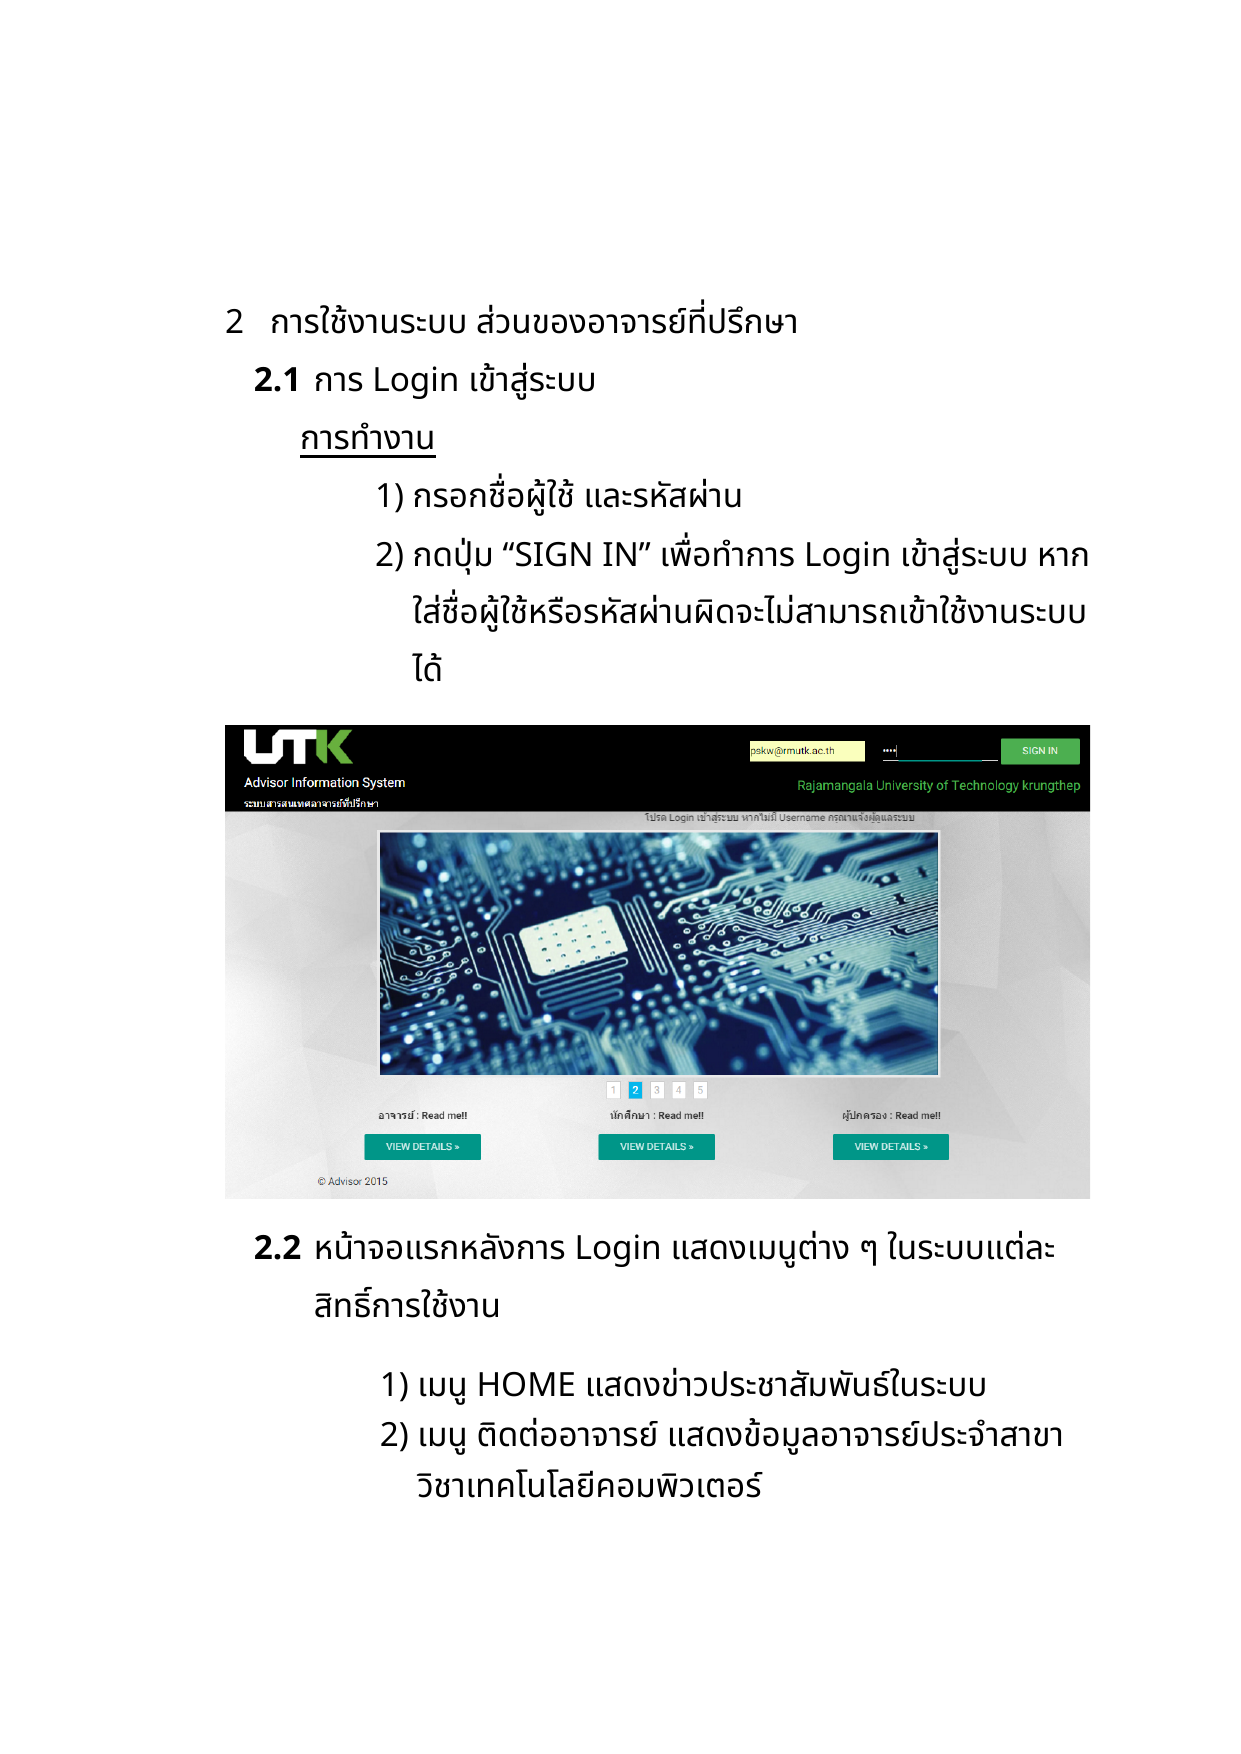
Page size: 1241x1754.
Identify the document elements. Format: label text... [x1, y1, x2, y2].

list หน้าจอแรกหลังการ Login แสดงเมนูต่าง ๆ ในระบบแต่ละสิทธิ์การใช้งาน [254, 1223, 1090, 1332]
list การทำงาน [270, 414, 1090, 465]
list เมนู HOME แสดงข่าวประชาสัมพันธ์ในระบบ [379, 1361, 1090, 1411]
list เมนู ติดต่ออาจารย์ แสดงข้อมูลอาจารย์ประจำสาขาวิชาเทคโนโลยีคอมพิวเตอร์ [379, 1411, 1090, 1512]
list กดปุ่ม “SIGN IN” เพื่อทำการ Login เข้าสู่ระบบ หากใส่ชื่อผู้ใช้หรือรหัสผ่านผิดจะไม่สามารถเข้าใช้งานระบบได้ [375, 530, 1090, 697]
list การใช้งานระบบ ส่วนของอาจารย์ที่ปรึกษา [225, 298, 1090, 349]
list กรอกชื่อผู้ใช้ และรหัสผ่าน [375, 472, 1090, 523]
list การ Login เข้าสู่ระบบ [254, 356, 1090, 407]
picture [225, 725, 1091, 1199]
